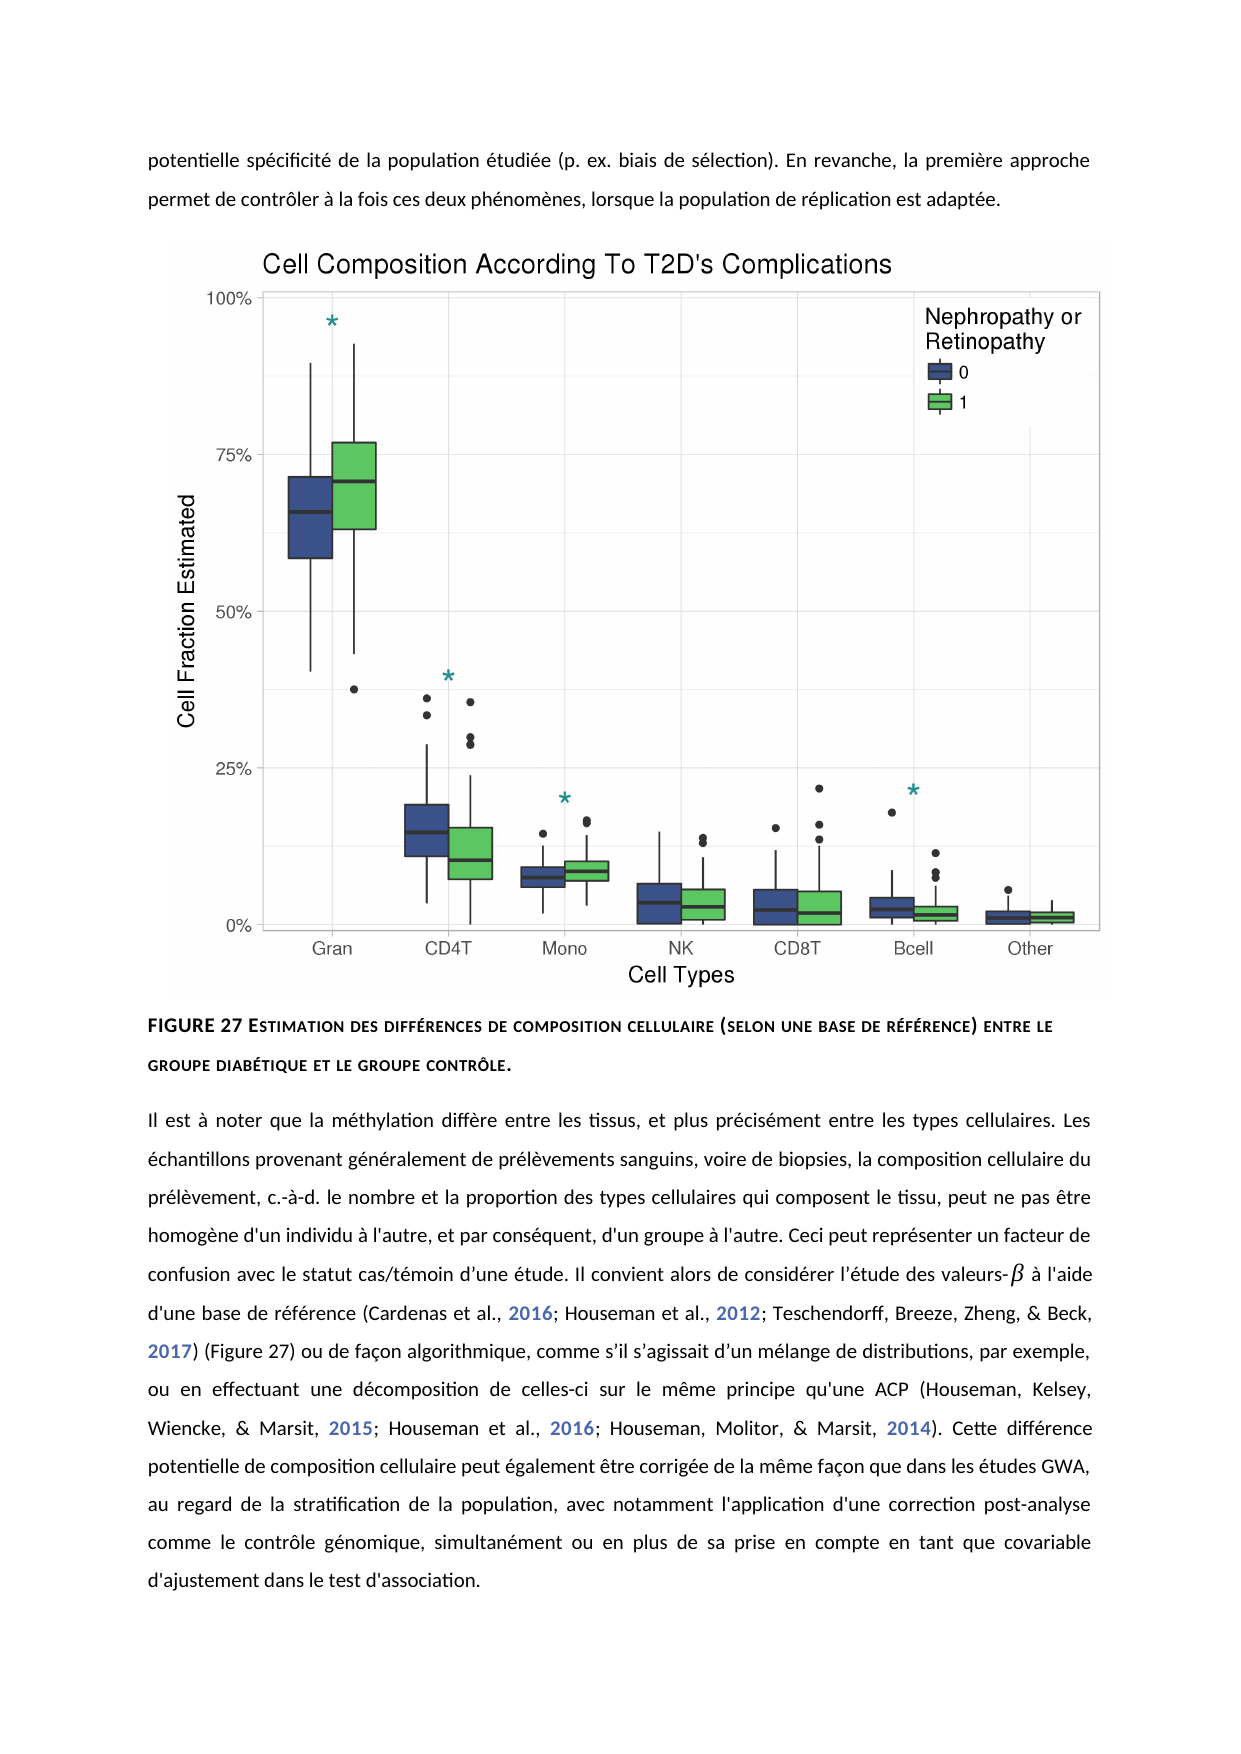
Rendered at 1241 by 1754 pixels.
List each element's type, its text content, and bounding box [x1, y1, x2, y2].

text FIGURE 27 Estimation des différences de composition cellulaire (selon une base de référence) entre le groupe diabétique et le groupe contrôle. [148, 1013, 1093, 1076]
text Il est à noter que la méthylation diffère entre les tissus, et plus précisément entre les types cellulaires. Les échantillons provenant généralement de prélèvements sanguins, voire de biopsies, la composition cellulaire du prélèvement, c.-à-d. le nombre et la proportion des types cellulaires qui composent le tissu, peut ne pas être homogène d'un individu à l'autre, et par conséquent, d'un groupe à l'autre. Ceci peut représenter un facteur de confusion avec le statut cas/témoin d’une étude. Il convient alors de considérer l’étude des valeurs- à l'aide d'une base de référence (Cardenas et al., 2016; Houseman et al., 2012; Teschendorff, Breeze, Zheng, & Beck, 2017) (Figure 27) ou de façon algorithmique, comme s’il s’agissait d’un mélange de distributions, par exemple, ou en effectuant une décomposition de celles-ci sur le même principe qu'une ACP (Houseman, Kelsey, Wiencke, & Marsit, 2015; Houseman et al., 2016; Houseman, Molitor, & Marsit, 2014). Cette différence potentielle de composition cellulaire peut également être corrigée de la même façon que dans les études GWA, au regard de la stratification de la population, avec notamment l'application d'une correction post-analyse comme le contrôle génomique, simultanément ou en plus de sa prise en compte en tant que covariable d'ajustement dans le test d'association. [148, 1108, 1093, 1593]
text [148, 148, 1093, 211]
picture [166, 242, 1111, 998]
